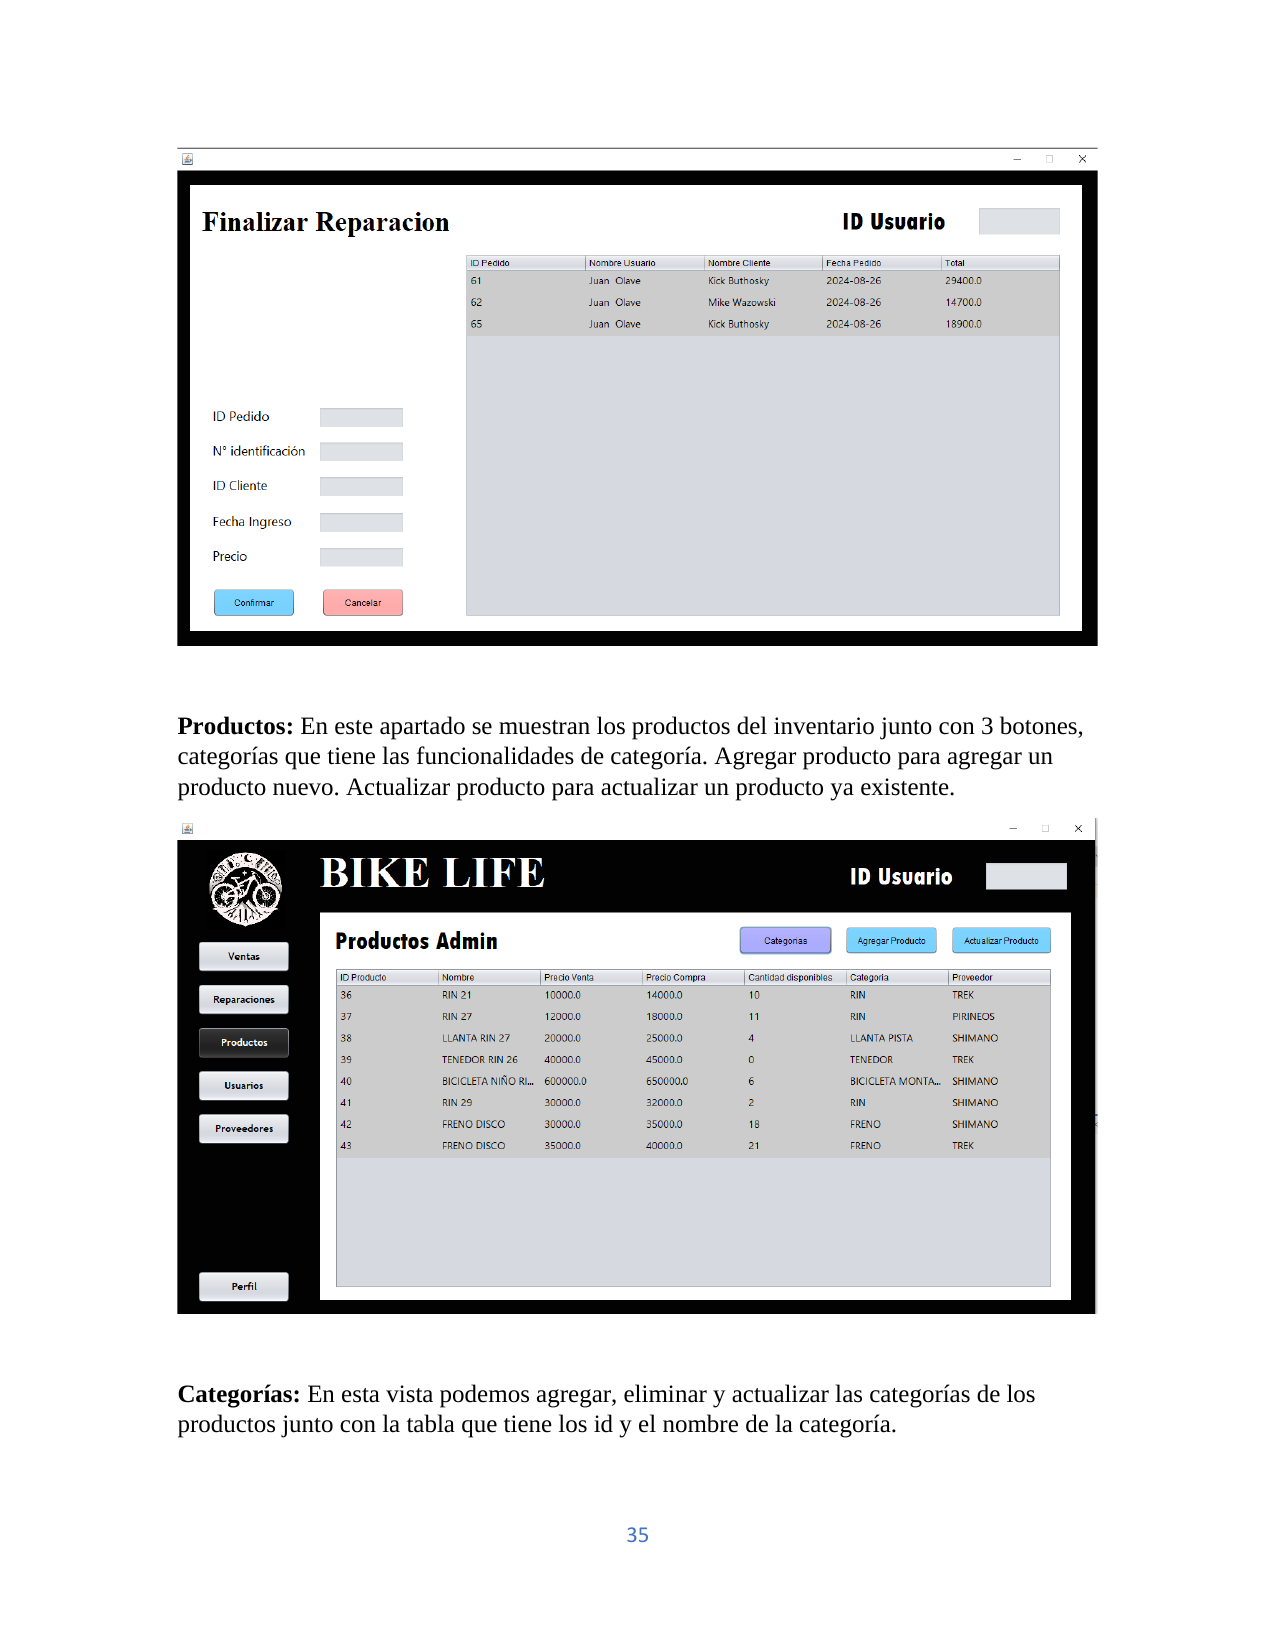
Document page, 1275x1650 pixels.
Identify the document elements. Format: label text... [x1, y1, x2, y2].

picture [177, 818, 1098, 1314]
text Productos: En este apartado se muestran los productos del inventario junto con 3 botones, categorías que tiene las funcionalidades de categoría. Agregar producto para agregar un producto nuevo. Actualizar producto para actualizar un producto ya existente. [177, 711, 1098, 801]
text Categorías: En esta vista podemos agregar, eliminar y actualizar las categorías de los productos junto con la tabla que tiene los id y el nombre de la categoría. [177, 1379, 1098, 1438]
picture [177, 147, 1098, 646]
